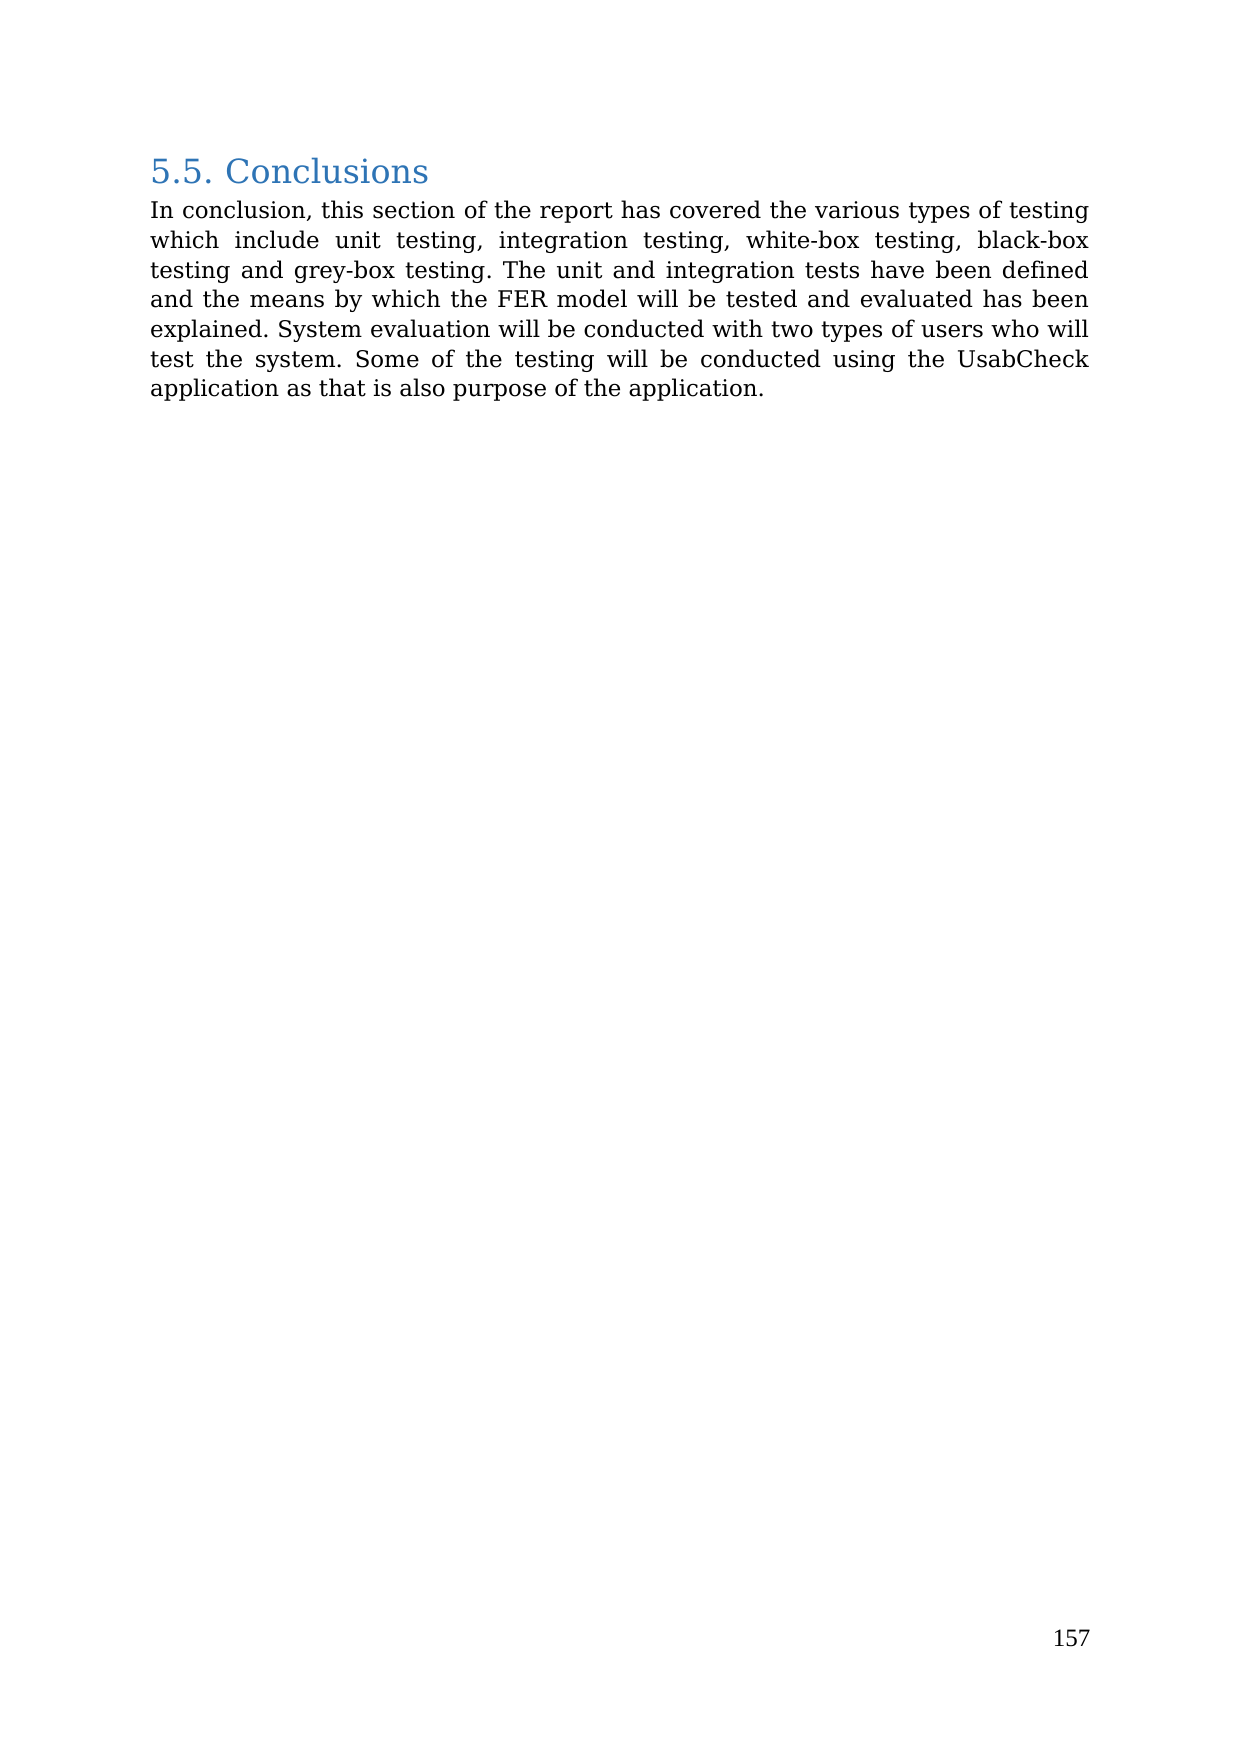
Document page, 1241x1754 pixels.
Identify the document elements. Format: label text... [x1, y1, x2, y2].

subtitle Conclusions [150, 150, 1090, 190]
text In conclusion, this section of the report has covered the various types of testing which include unit testing, integration testing, white-box testing, black-box testing and grey-box testing. The unit and integration tests have been defined and the means by which the FER model will be tested and evaluated has been explained. System evaluation will be conducted with two types of users who will test the system. Some of the testing will be conducted using the UsabCheck application as that is also purpose of the application. [150, 196, 1090, 402]
